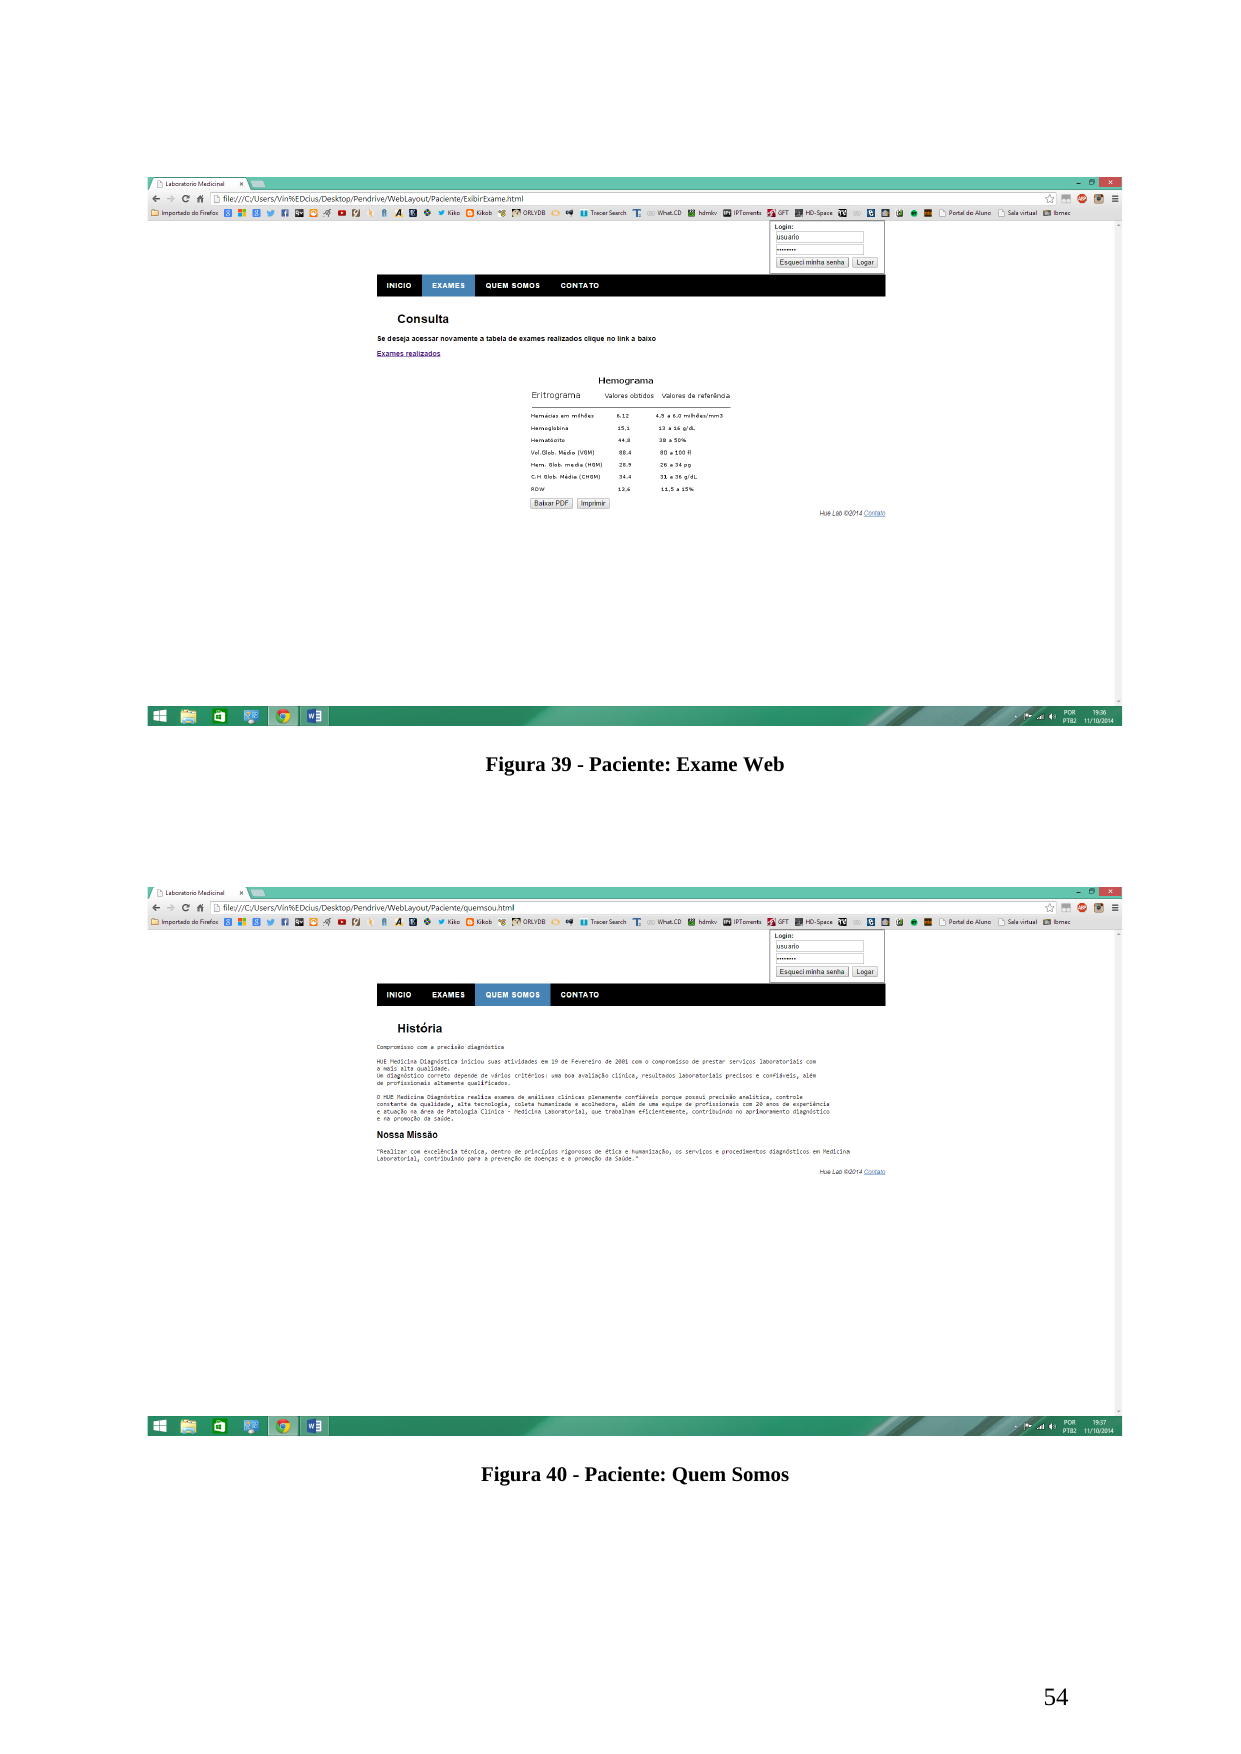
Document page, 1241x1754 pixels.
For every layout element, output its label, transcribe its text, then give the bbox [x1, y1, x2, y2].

text Figura 39 - Paciente: Exame Web [148, 752, 1122, 776]
text Figura 40 - Paciente: Quem Somos [148, 1462, 1122, 1486]
picture [147, 177, 1123, 726]
picture [147, 887, 1123, 1436]
